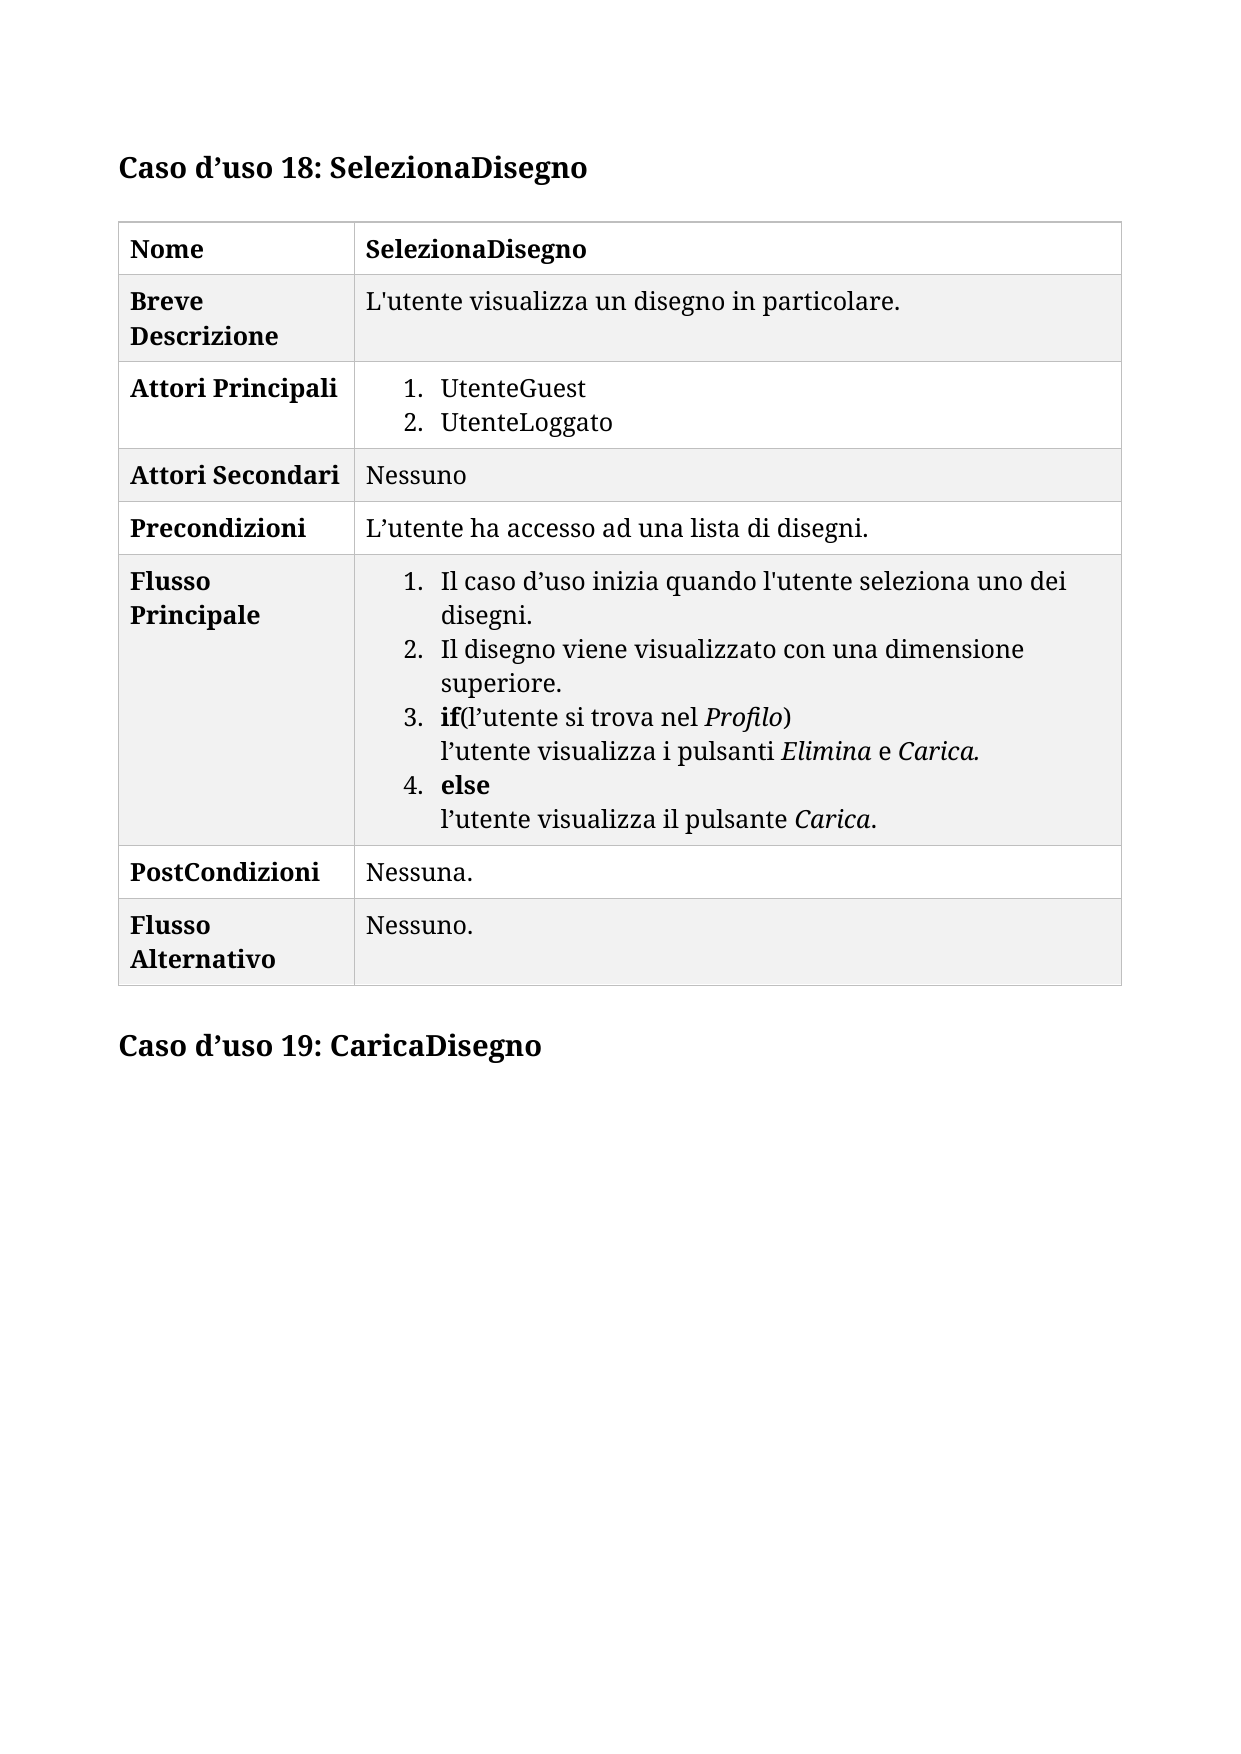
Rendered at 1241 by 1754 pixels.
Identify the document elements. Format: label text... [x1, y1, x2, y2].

table_cell PostCondizioni [119, 846, 354, 898]
table_cell L’utente ha accesso ad una lista di disegni. [355, 502, 1121, 553]
table_cell L'utente visualizza un disegno in particolare. [355, 275, 1121, 361]
table_cell Breve Descrizione [119, 275, 354, 361]
table_cell Il caso d’uso inizia quando l'utente seleziona uno dei disegni. Il disegno viene visualizzato con una dimensione superiore. if(l’utente si trova nel Profilo) l’utente visualizza i pulsanti Elimina e Carica. else l’utente visualizza il pulsante Carica. [355, 555, 1121, 845]
text Caso d’uso 19: CaricaDisegno [118, 1025, 1122, 1065]
table_cell Attori Principali [119, 362, 354, 448]
table_cell Nessuno. [355, 899, 1121, 984]
table_cell Nessuno [355, 449, 1121, 501]
table_header SelezionaDisegno [355, 223, 1121, 274]
table_cell UtenteGuest UtenteLoggato [355, 362, 1121, 448]
text Caso d’uso 18: SelezionaDisegno [118, 148, 1122, 187]
table_header Nome [119, 223, 354, 274]
table_cell Flusso Principale [119, 555, 354, 845]
table_cell Nessuna. [355, 846, 1121, 898]
table_cell Flusso Alternativo [119, 899, 354, 984]
table_cell Precondizioni [119, 502, 354, 553]
table_cell Attori Secondari [119, 449, 354, 501]
